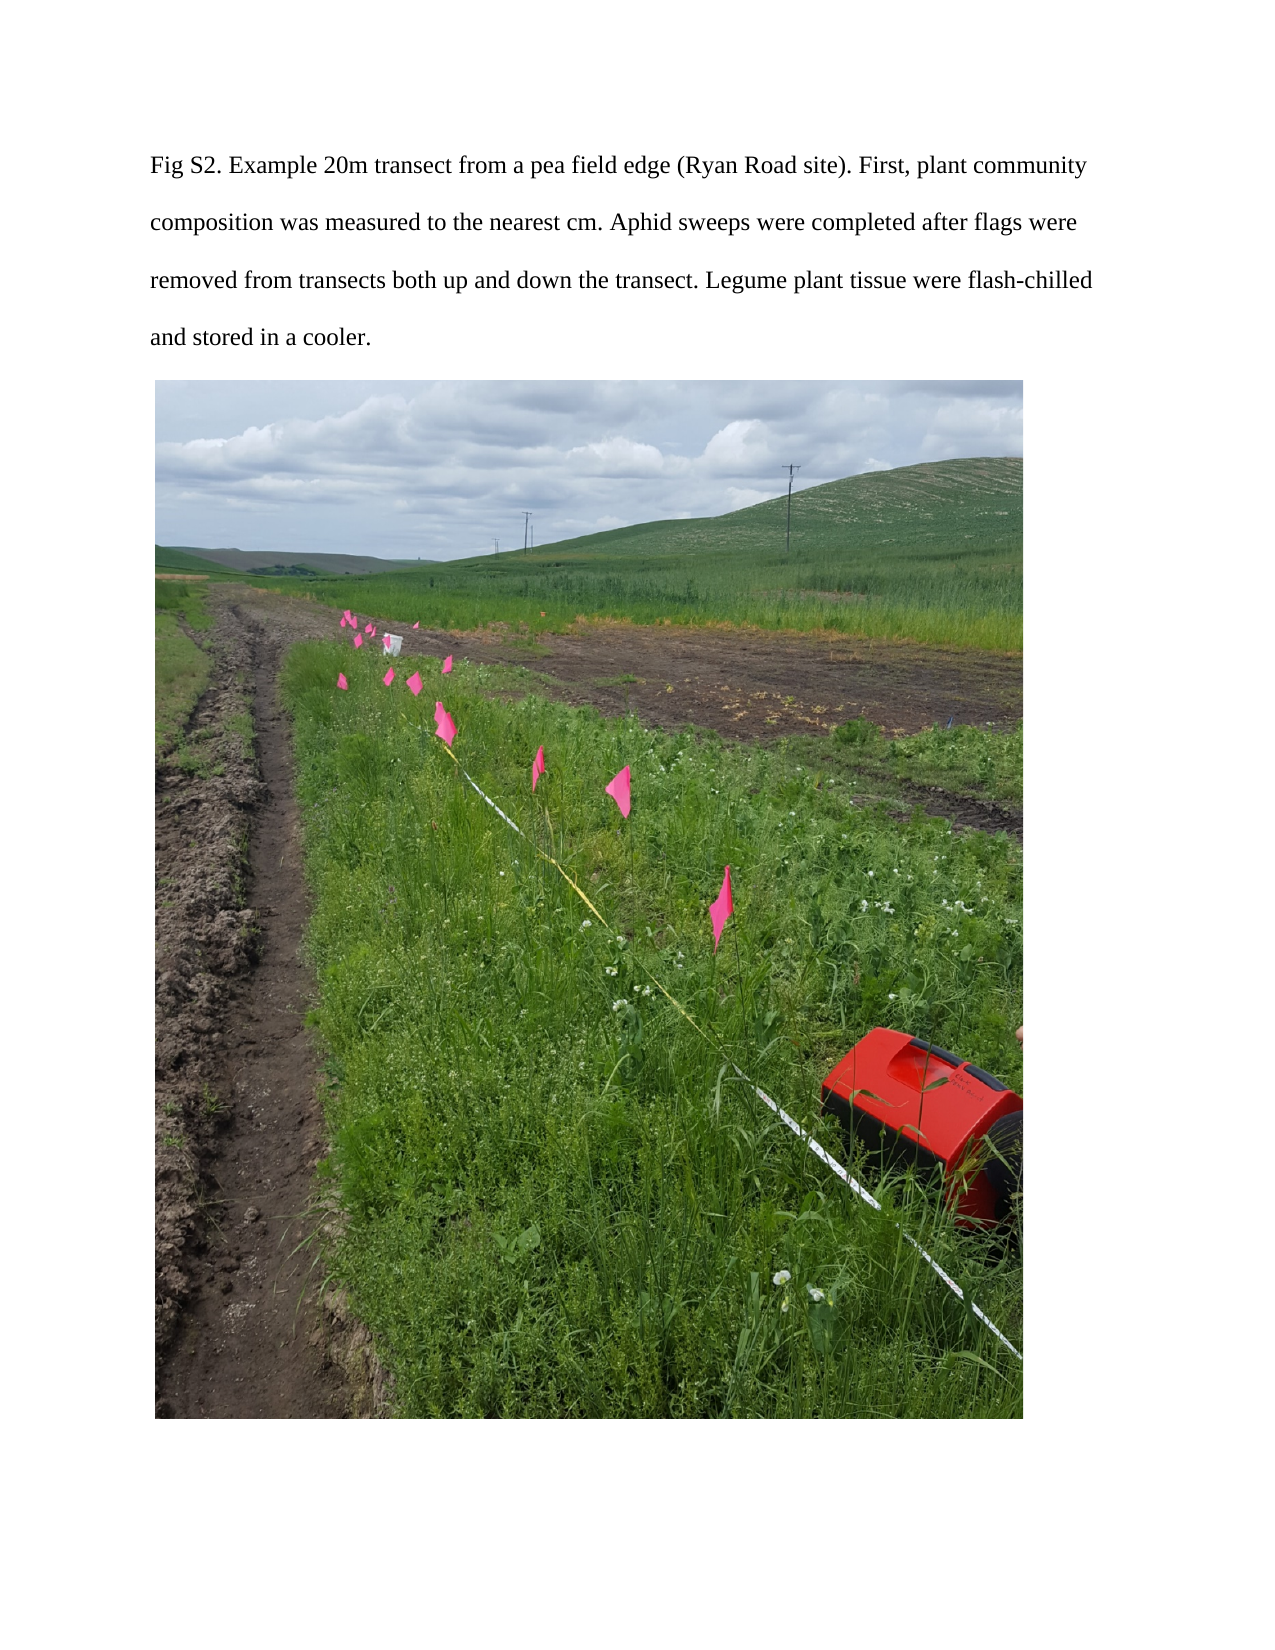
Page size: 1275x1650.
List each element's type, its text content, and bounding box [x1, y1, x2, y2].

picture [156, 380, 1024, 1419]
text Fig S2. Example 20m transect from a pea field edge (Ryan Road site). First, plant community composition was measured to the nearest cm. Aphid sweeps were completed after flags were removed from transects both up and down the transect. Legume plant tissue were flash-chilled and stored in a cooler. [150, 150, 1125, 351]
